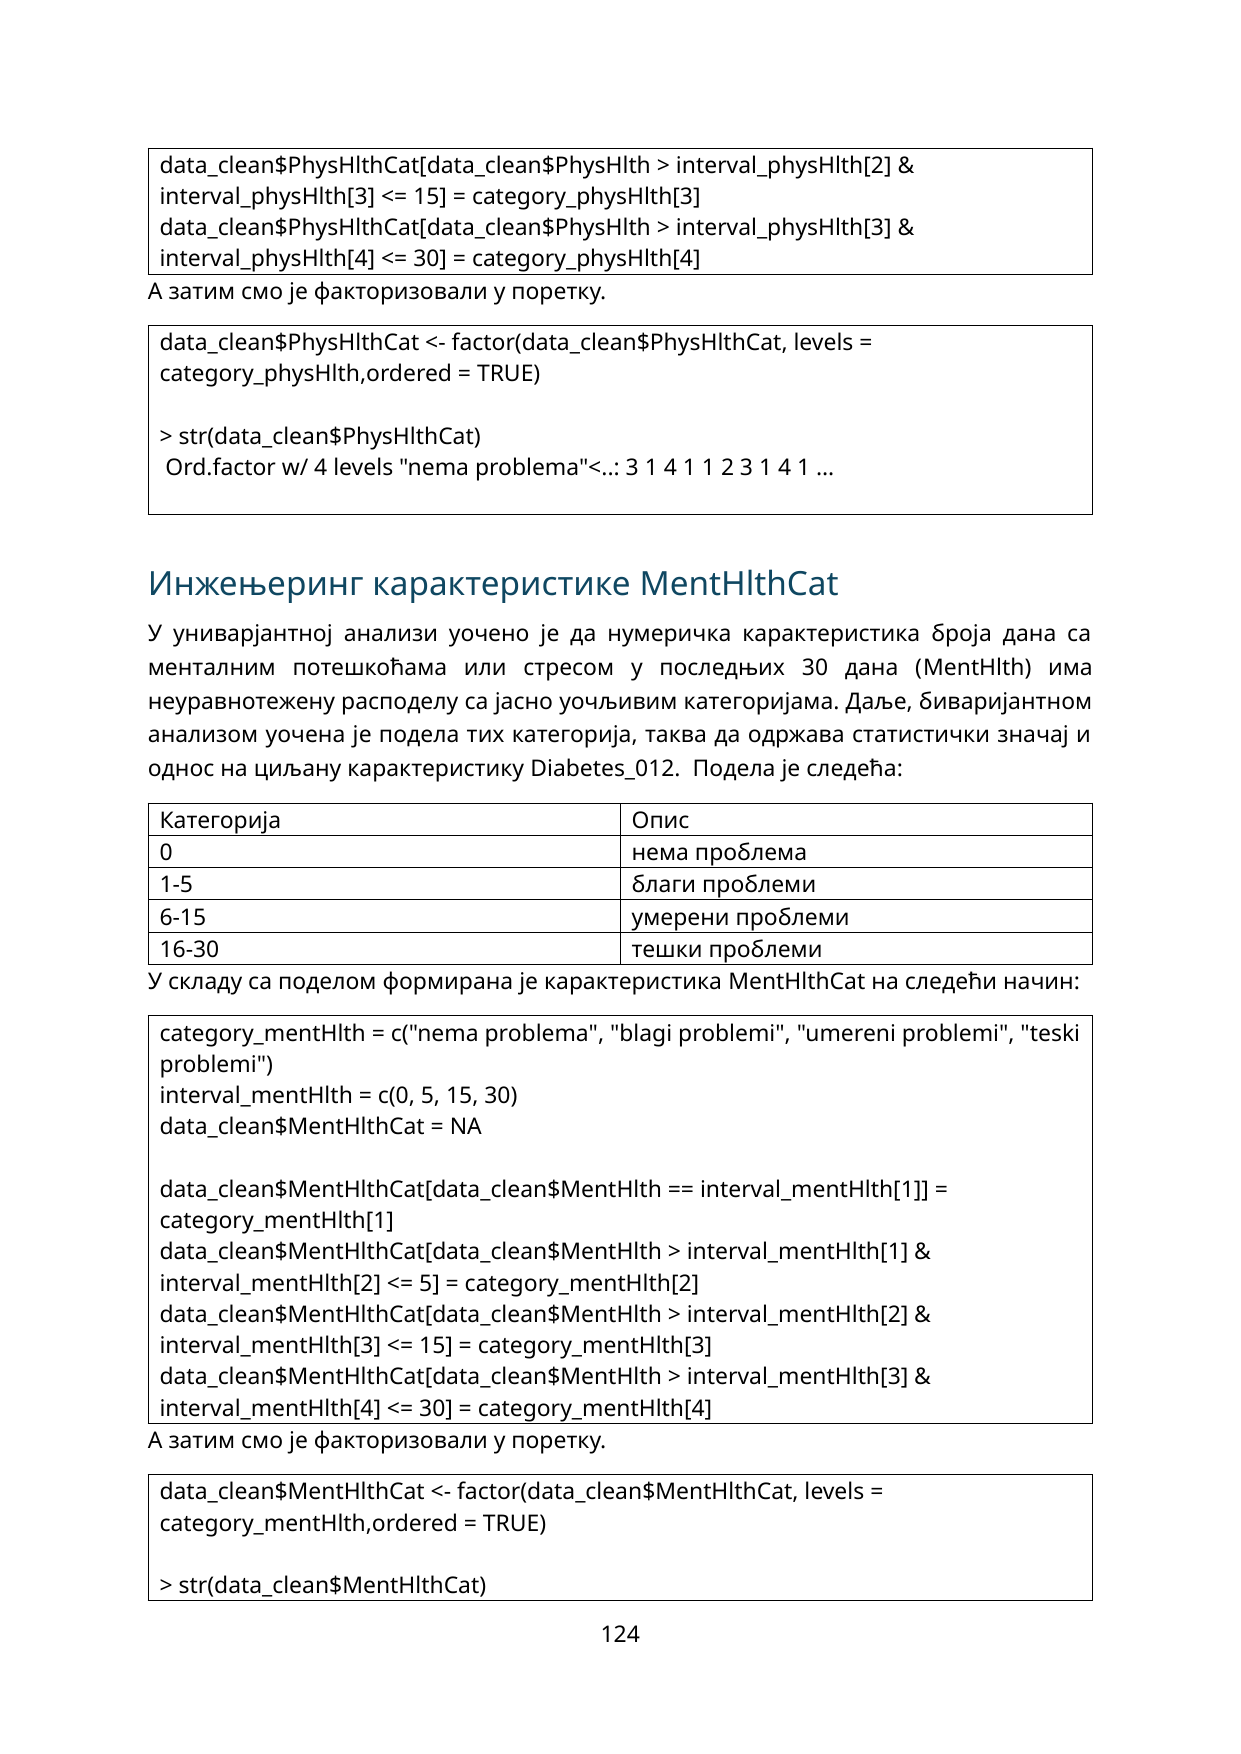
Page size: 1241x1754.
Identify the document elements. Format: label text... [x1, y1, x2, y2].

table_cell тешки проблеми [621, 933, 1092, 964]
text У униварјантној анализи уочено је да нумеричка карактеристика броја дана са менталним потешкоћама или стресом у последњих 30 дана (MentHlth) има неуравнотежену расподелу са јасно уочљивим категоријама. Даље, биваријантном анализом уочена је подела тих категорија, таква да одржава статистички значај и однос на циљану карактеристику Diabetes_012. Подела је следећа: [148, 617, 1093, 783]
table_cell 0 [149, 836, 620, 867]
text У складу са поделом формирана је карактеристика MentHlthCat на следећи начин: [148, 965, 1093, 996]
table_cell 16-30 [149, 933, 620, 964]
table_cell нема проблема [621, 836, 1092, 867]
table_header Опис [621, 804, 1092, 835]
table_cell благи проблеми [621, 868, 1092, 899]
table_header data_clean$PhysHlthCat <- factor(data_clean$PhysHlthCat, levels = category_physHlth,ordered = TRUE) > str(data_clean$PhysHlthCat) Ord.factor w/ 4 levels "nema problema"<..: 3 1 4 1 1 2 3 1 4 1 … [149, 326, 1092, 514]
text А затим смо је факторизовали у поретку. [148, 1424, 1093, 1455]
table_cell умерени проблеми [621, 900, 1092, 932]
subtitle Инжењеринг карактеристике MentHlthCat [148, 560, 1093, 605]
table_cell 6-15 [149, 900, 620, 932]
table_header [149, 149, 1092, 274]
table_header category_mentHlth = c("nema problema", "blagi problemi", "umereni problemi", "teski problemi") interval_mentHlth = c(0, 5, 15, 30) data_clean$MentHlthCat = NA data_clean$MentHlthCat[data_clean$MentHlth == interval_mentHlth[1]] = category_mentHlth[1] data_clean$MentHlthCat[data_clean$MentHlth > interval_mentHlth[1] & interval_mentHlth[2] <= 5] = category_mentHlth[2] data_clean$MentHlthCat[data_clean$MentHlth > interval_mentHlth[2] & interval_mentHlth[3] <= 15] = category_mentHlth[3] data_clean$MentHlthCat[data_clean$MentHlth > interval_mentHlth[3] & interval_mentHlth[4] <= 30] = category_mentHlth[4] [149, 1016, 1092, 1423]
table_cell 1-5 [149, 868, 620, 899]
table_header Категорија [149, 804, 620, 835]
text А затим смо је факторизовали у поретку. [148, 275, 1093, 306]
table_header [149, 1475, 1092, 1600]
